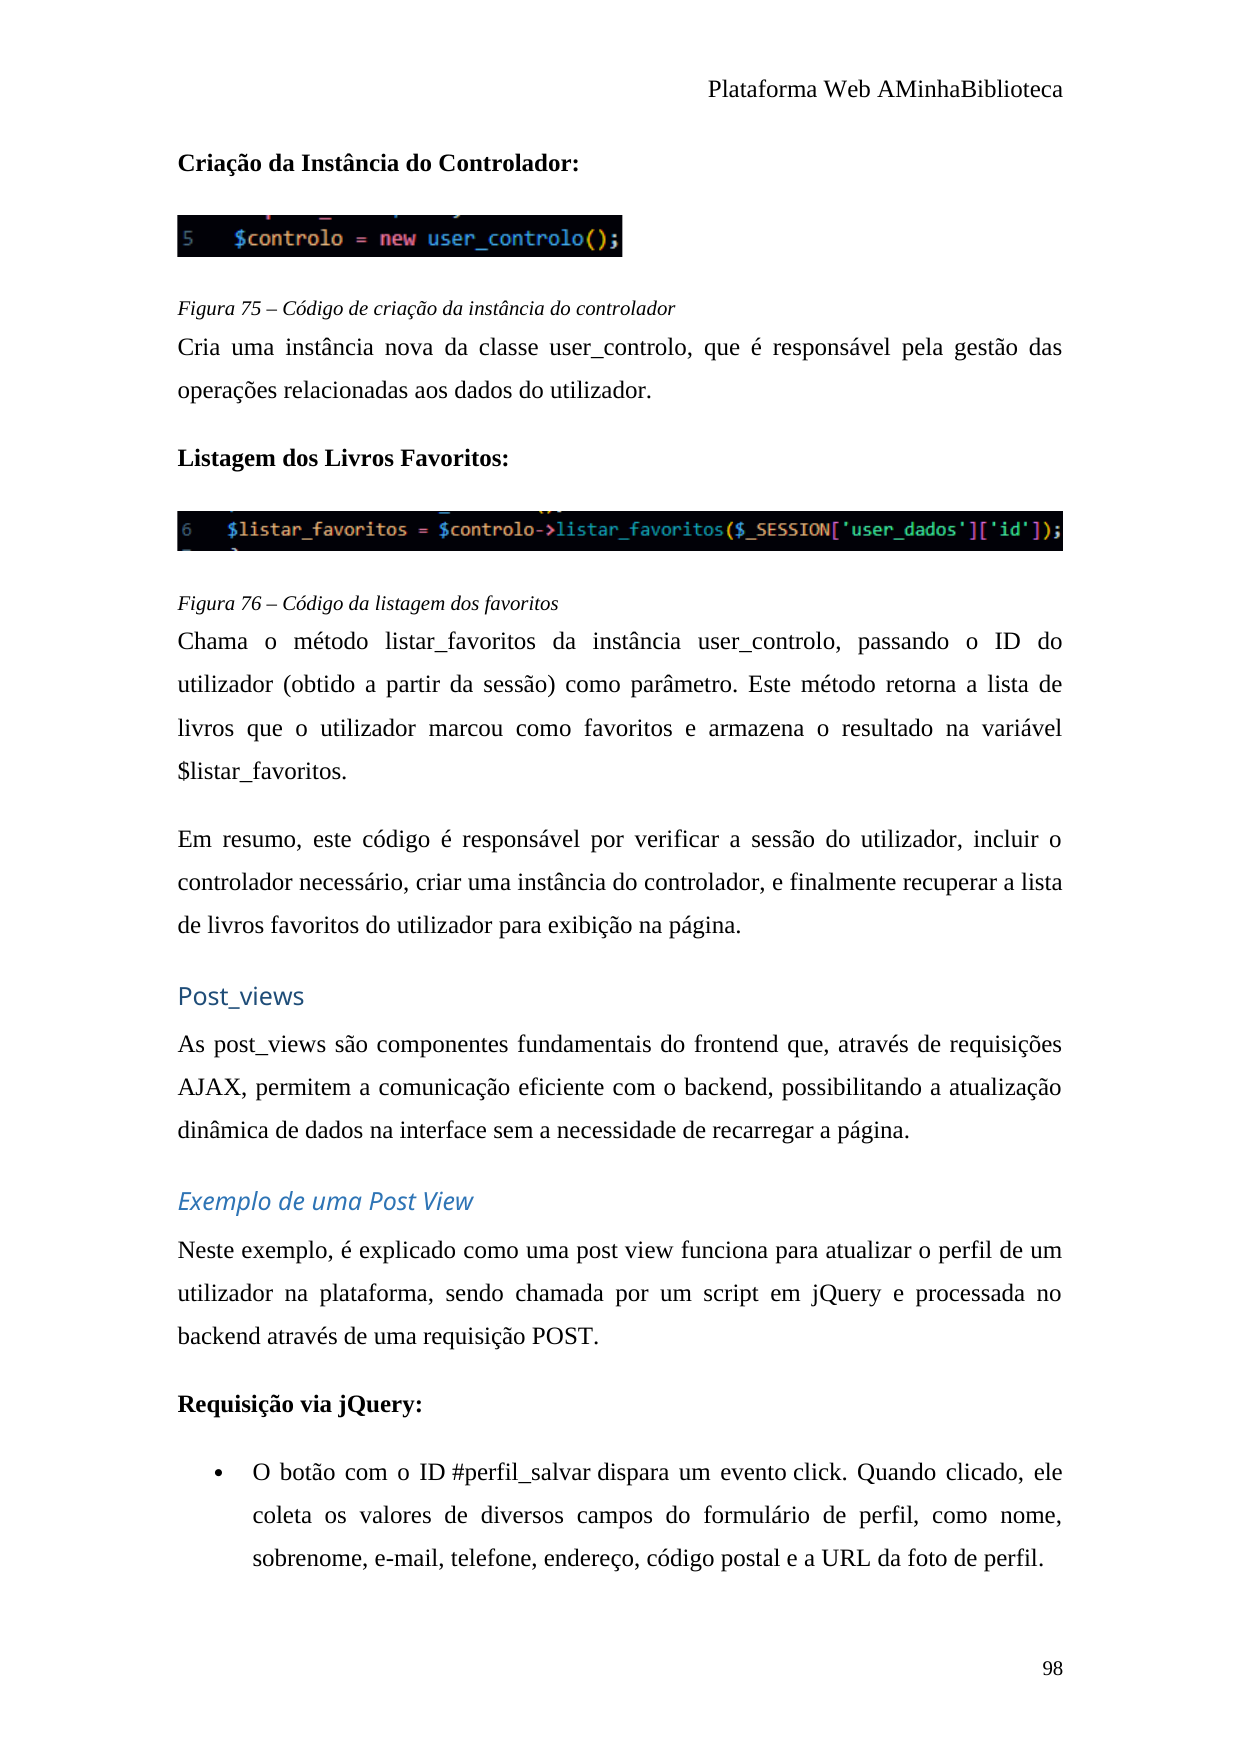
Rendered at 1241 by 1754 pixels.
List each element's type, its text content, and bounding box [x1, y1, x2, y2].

picture [177, 511, 1063, 551]
text As post_views são componentes fundamentais do frontend que, através de requisições AJAX, permitem a comunicação eficiente com o backend, possibilitando a atualização dinâmica de dados na interface sem a necessidade de recarregar a página. [177, 1029, 1063, 1144]
text Chama o método listar_favoritos da instância user_controlo, passando o ID do utilizador (obtido a partir da sessão) como parâmetro. Este método retorna a lista de livros que o utilizador marcou como favoritos e armazena o resultado na variável $listar_favoritos. [177, 626, 1063, 784]
text Criação da Instância do Controlador: [177, 148, 1063, 176]
text Em resumo, este código é responsável por verificar a sessão do utilizador, incluir o controlador necessário, criar uma instância do controlador, e finalmente recuperar a lista de livros favoritos do utilizador para exibição na página. [177, 824, 1063, 939]
text Neste exemplo, é explicado como uma post view funciona para atualizar o perfil de um utilizador na plataforma, sendo chamada por um script em jQuery e processada no backend através de uma requisição POST. [177, 1235, 1063, 1350]
text Requisição via jQuery: [177, 1389, 1063, 1418]
picture [177, 215, 623, 257]
subtitle Post_views [177, 978, 1063, 1012]
subtitle Exemplo de uma Post View [177, 1184, 1063, 1218]
text Listagem dos Livros Favoritos: [177, 443, 1063, 472]
text Cria uma instância nova da classe user_controlo, que é responsável pela gestão das operações relacionadas aos dados do utilizador. [177, 332, 1063, 404]
list O botão com o ID #perfil_salvar dispara um evento click. Quando clicado, ele coleta os valores de diversos campos do formulário de perfil, como nome, sobrenome, e-mail, telefone, endereço, código postal e a URL da foto de perfil. [215, 1457, 1063, 1572]
